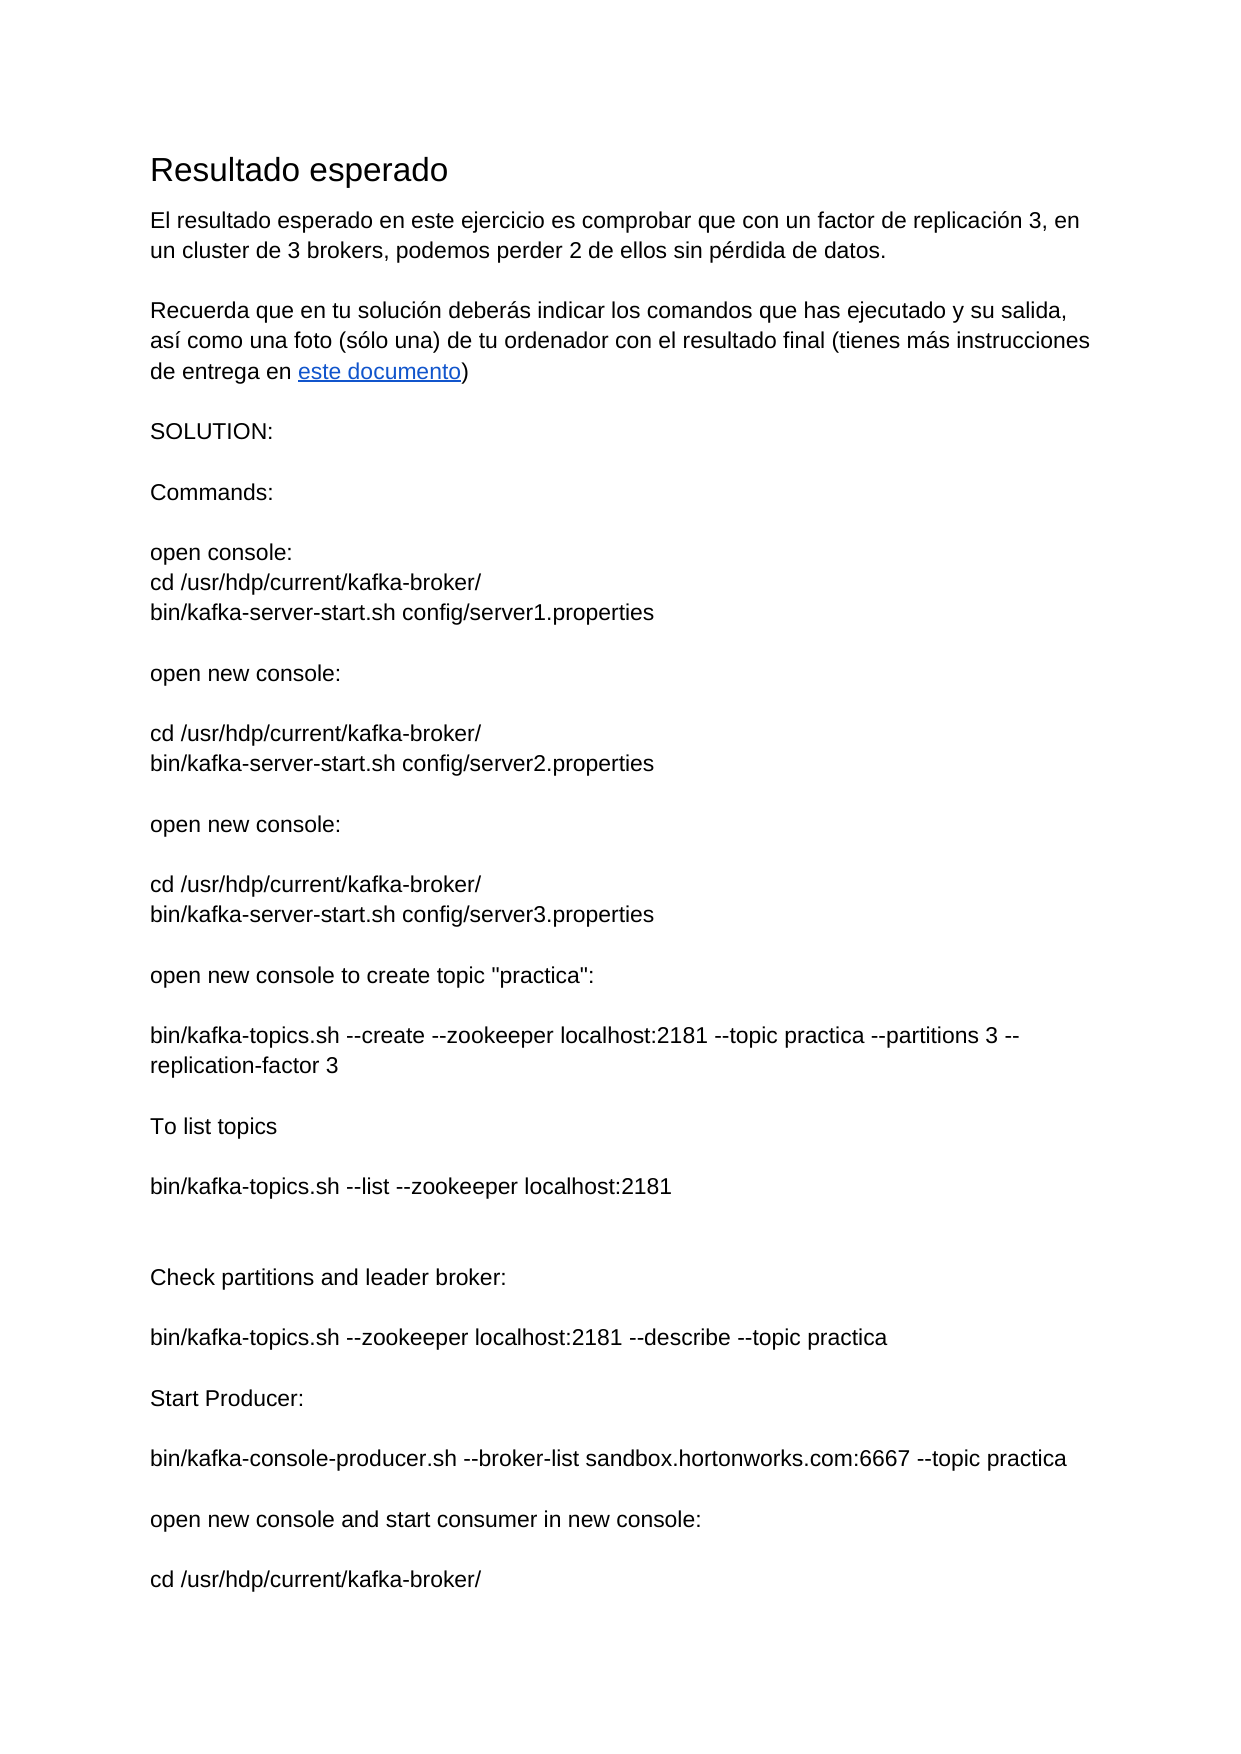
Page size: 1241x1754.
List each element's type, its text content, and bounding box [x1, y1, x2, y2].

text open new console and start consumer in new console: [150, 1506, 1090, 1532]
text cd /usr/hdp/current/kafka-broker/ [150, 720, 1090, 747]
text Check partitions and leader broker: [150, 1264, 1090, 1290]
text bin/kafka-server-start.sh config/server3.properties [150, 901, 1090, 928]
text bin/kafka-console-producer.sh --broker-list sandbox.hortonworks.com:6667 --topic practica [150, 1445, 1090, 1472]
text bin/kafka-topics.sh --create --zookeeper localhost:2181 --topic practica --partitions 3 --replication-factor 3 [150, 1022, 1090, 1079]
text Start Producer: [150, 1385, 1090, 1411]
text El resultado esperado en este ejercicio es comprobar que con un factor de replicación 3, en un cluster de 3 brokers, podemos perder 2 de ellos sin pérdida de datos. [150, 207, 1090, 263]
text Recuerda que en tu solución deberás indicar los comandos que has ejecutado y su salida, así como una foto (sólo una) de tu ordenador con el resultado final (tienes más instrucciones de entrega en este documento) [150, 297, 1090, 384]
text cd /usr/hdp/current/kafka-broker/ [150, 871, 1090, 898]
text bin/kafka-server-start.sh config/server2.properties [150, 750, 1090, 777]
text bin/kafka-server-start.sh config/server1.properties [150, 599, 1090, 626]
text Commands: [150, 478, 1090, 505]
text open new console: [150, 811, 1090, 837]
text open console: [150, 539, 1090, 565]
subtitle Resultado esperado [150, 150, 1090, 188]
text To list topics [150, 1113, 1090, 1139]
text open new console to create topic "practica": [150, 962, 1090, 988]
text cd /usr/hdp/current/kafka-broker/ [150, 1566, 1090, 1592]
text cd /usr/hdp/current/kafka-broker/ [150, 569, 1090, 596]
text bin/kafka-topics.sh --list --zookeeper localhost:2181 [150, 1173, 1090, 1200]
text open new console: [150, 660, 1090, 686]
text bin/kafka-topics.sh --zookeeper localhost:2181 --describe --topic practica [150, 1324, 1090, 1351]
text SOLUTION: [150, 418, 1090, 444]
